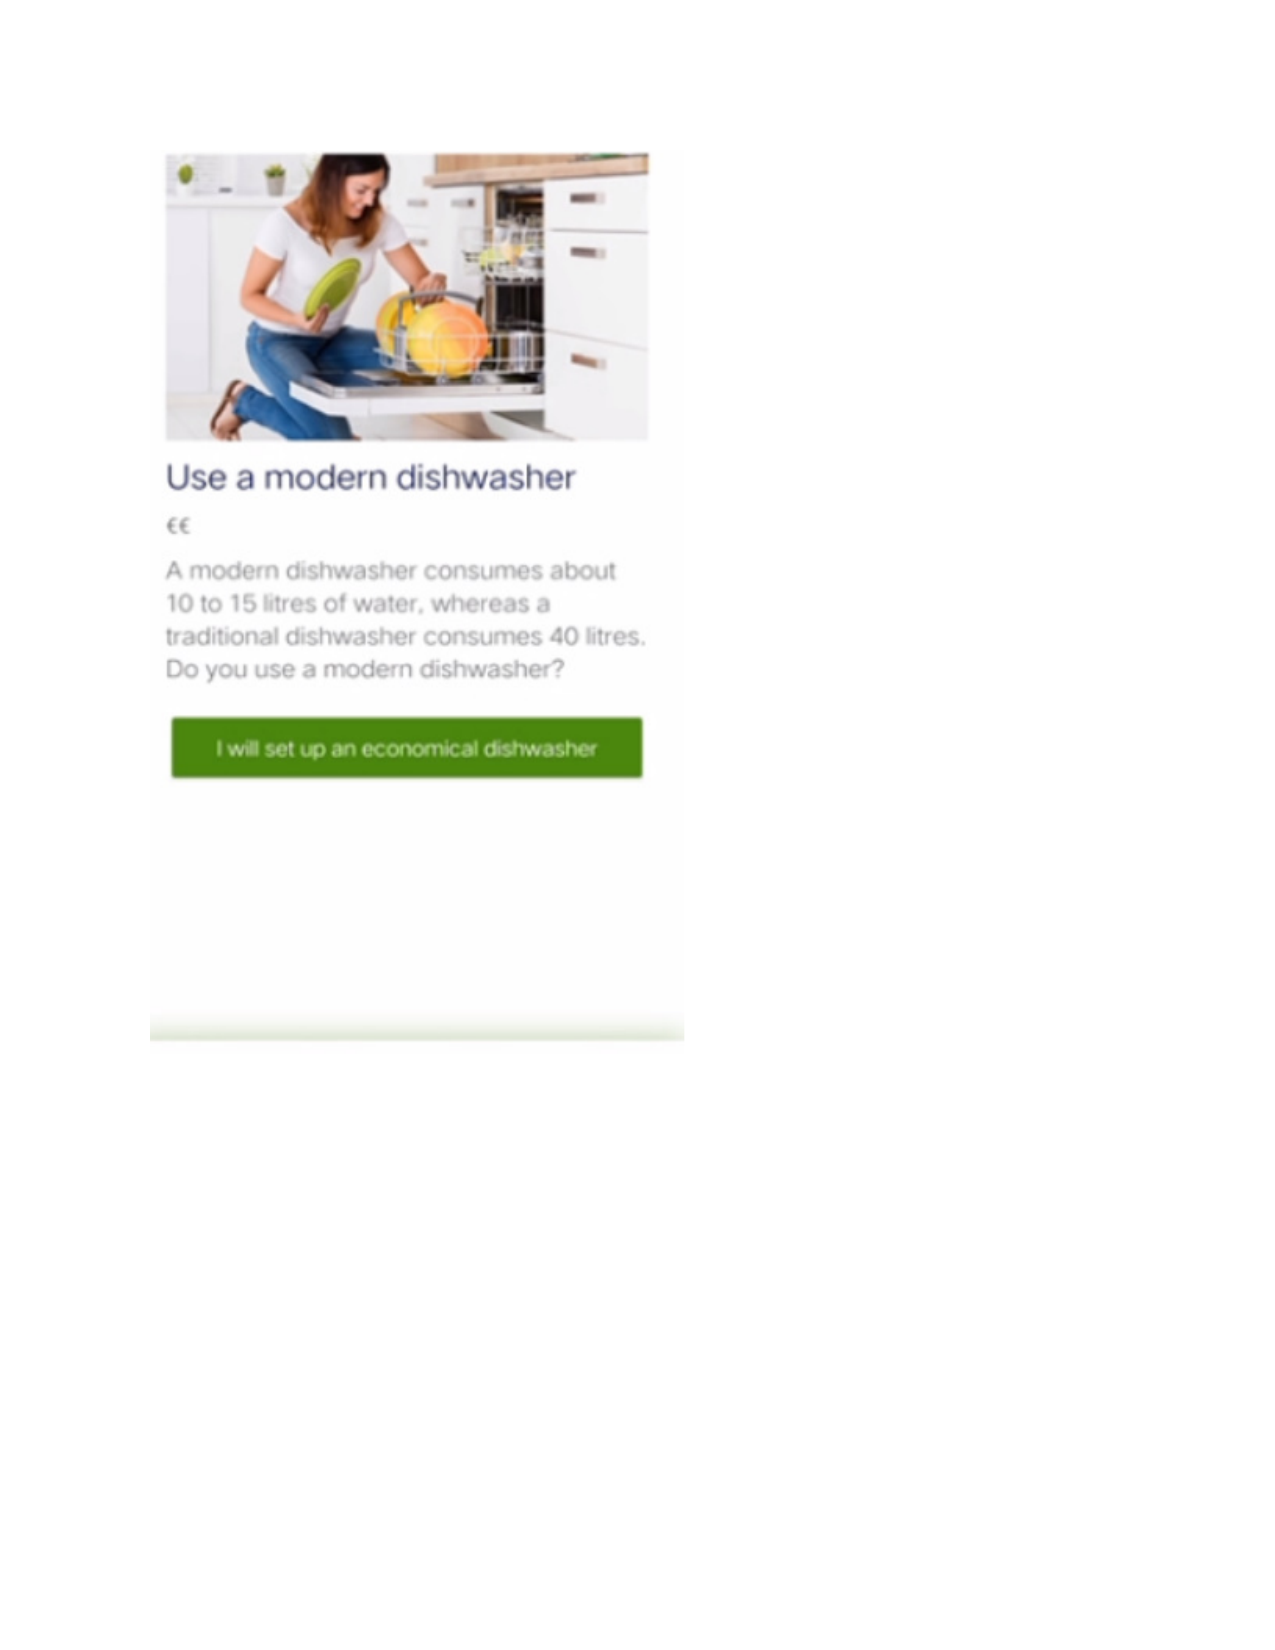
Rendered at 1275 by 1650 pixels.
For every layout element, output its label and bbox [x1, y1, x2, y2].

picture [150, 150, 685, 1054]
